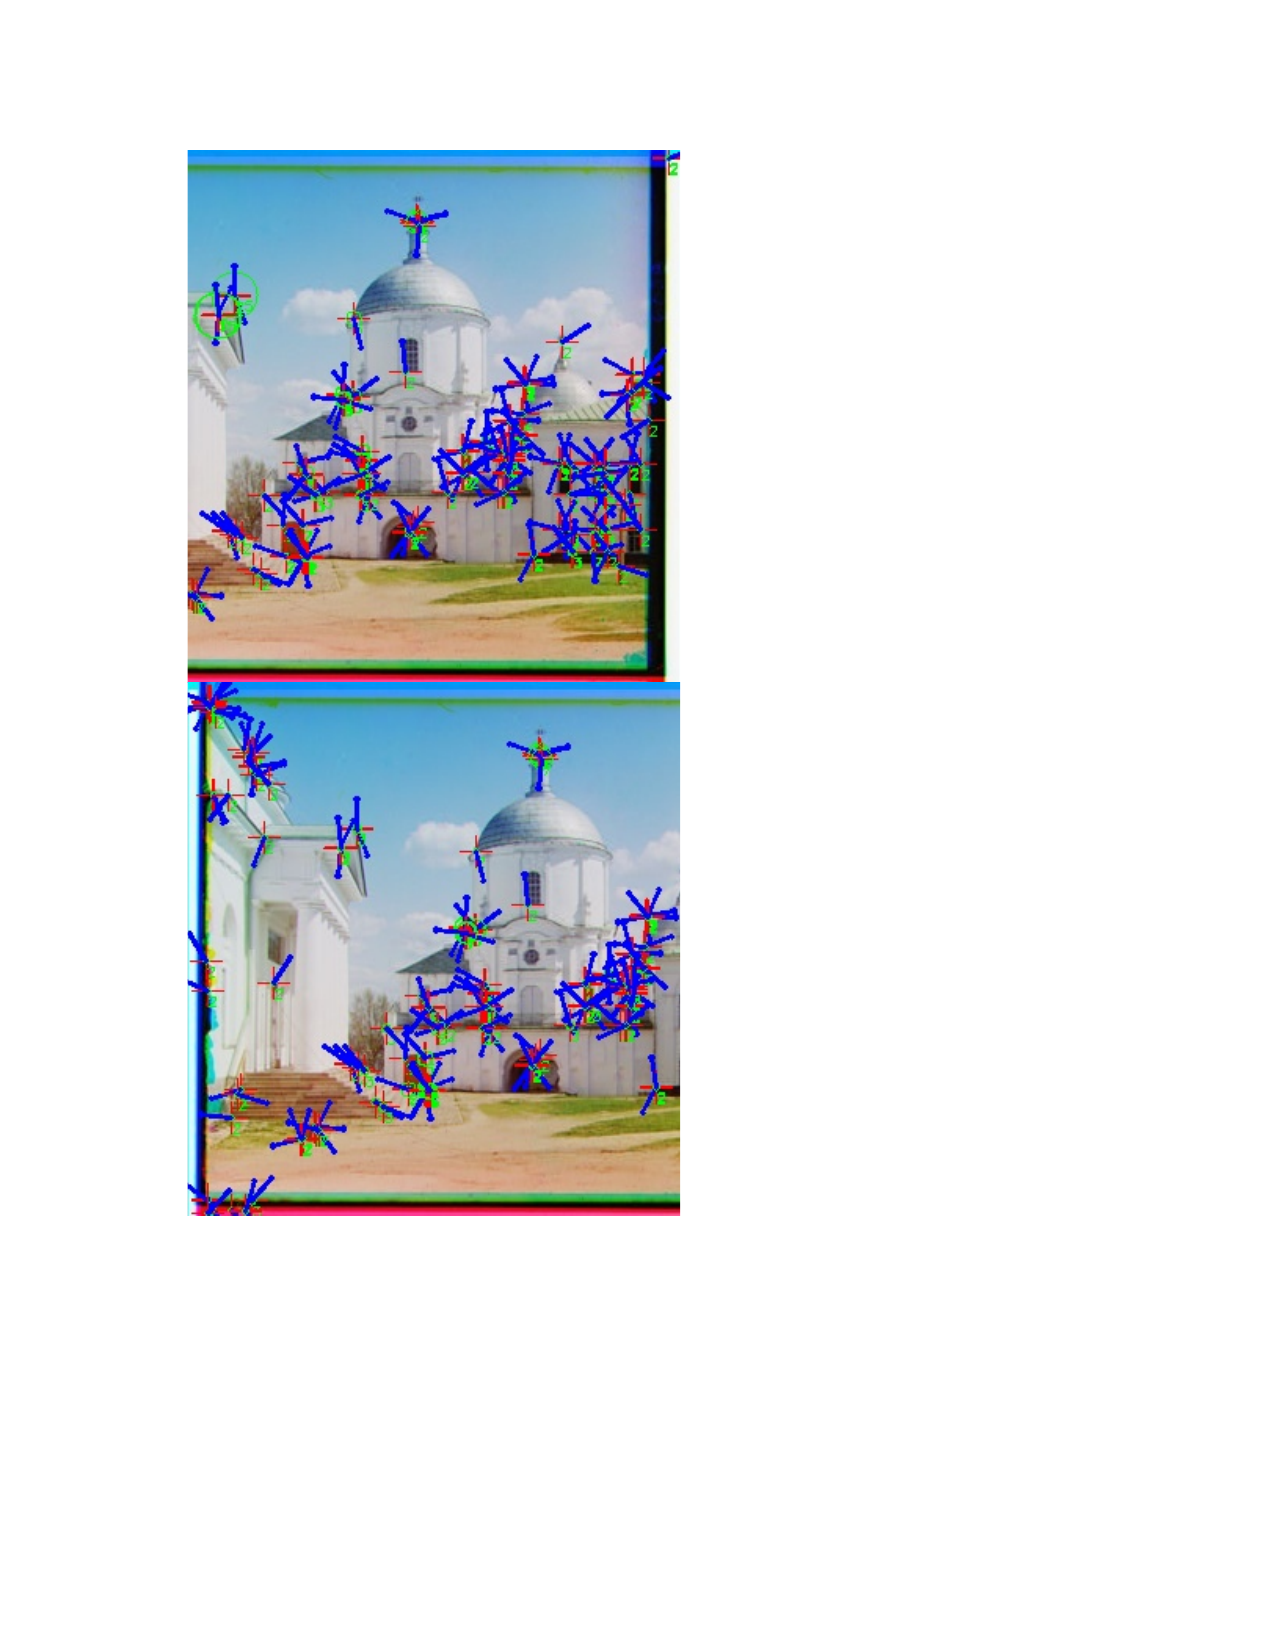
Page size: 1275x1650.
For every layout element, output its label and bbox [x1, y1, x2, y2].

picture [187, 150, 680, 1216]
